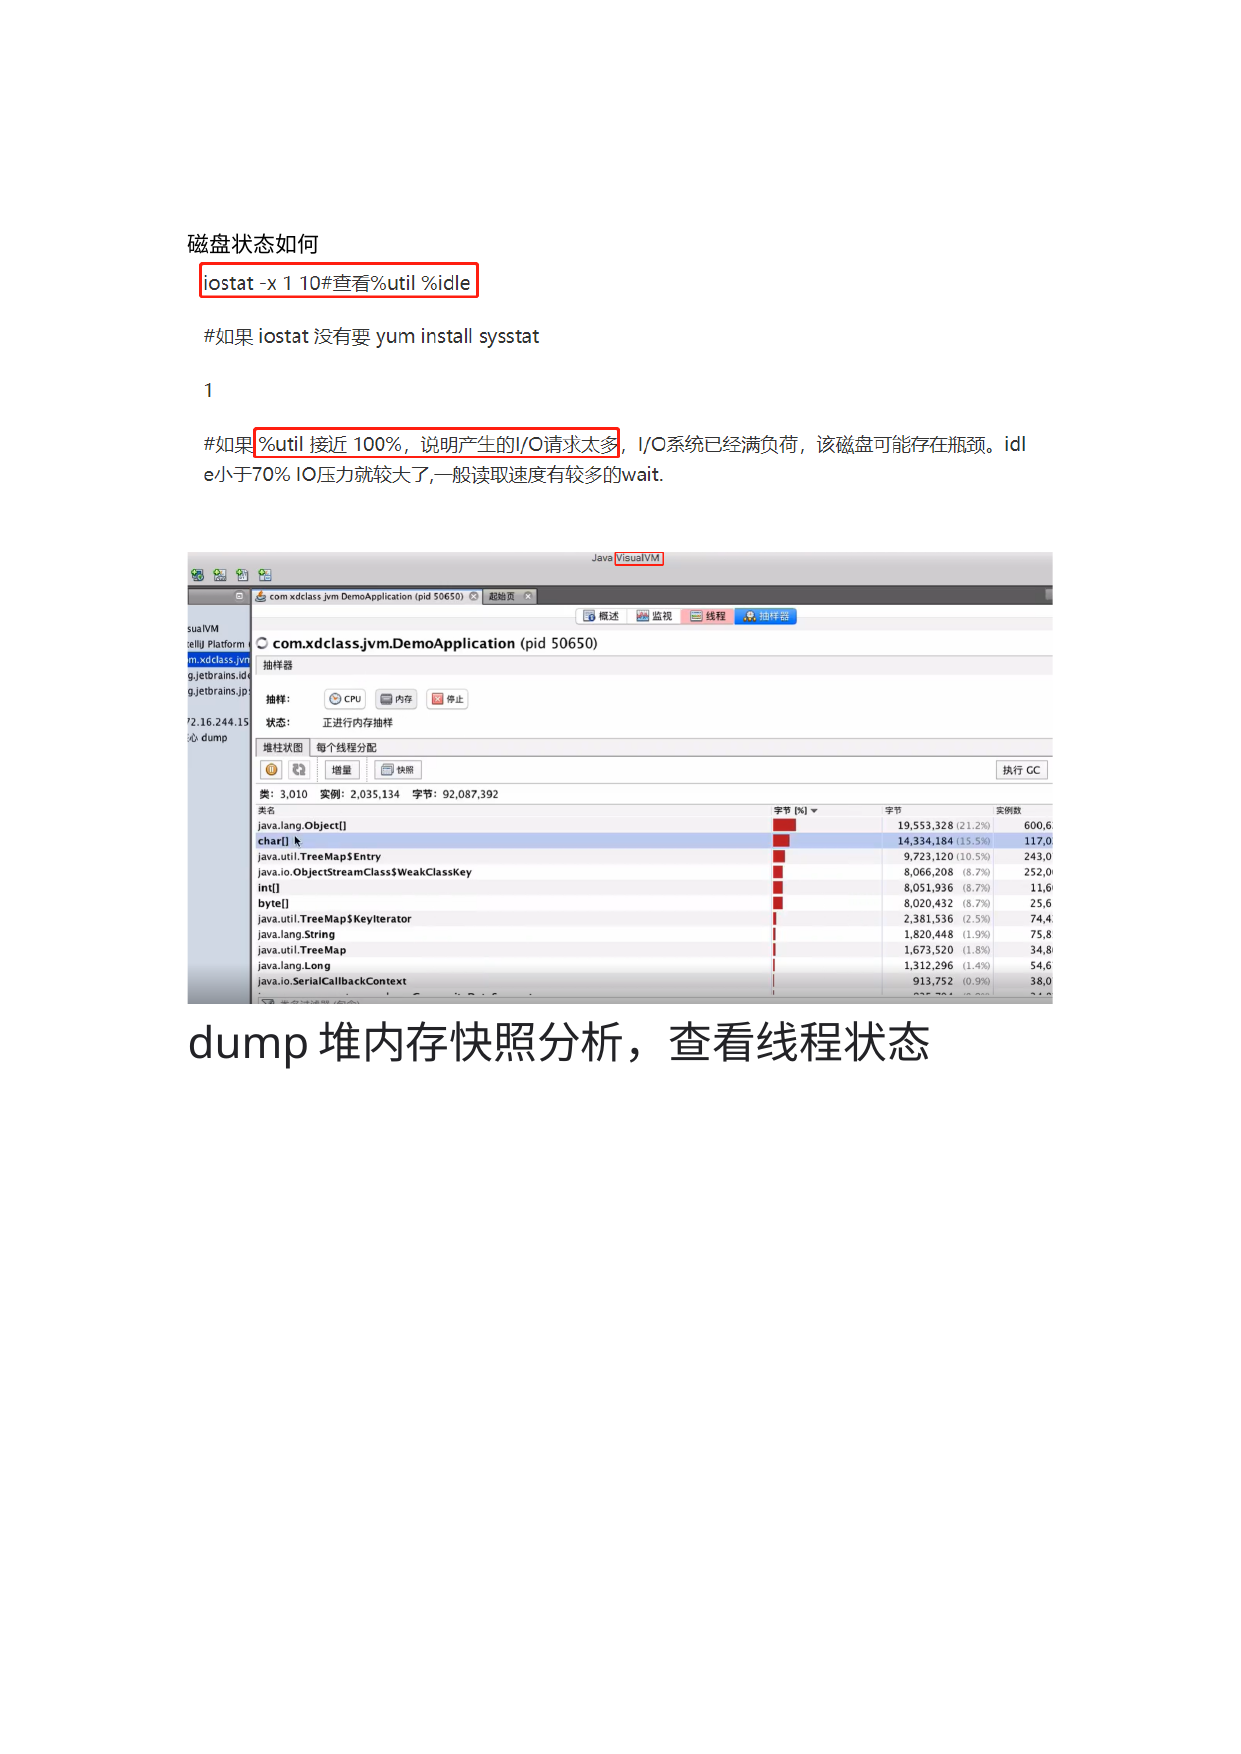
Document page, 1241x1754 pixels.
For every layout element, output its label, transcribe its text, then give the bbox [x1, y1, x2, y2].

picture [187, 552, 1053, 1004]
text dump堆内存快照分析，查看线程状态 [187, 1004, 1053, 1072]
picture [187, 259, 1053, 494]
text 磁盘状态如何 [187, 227, 1053, 259]
